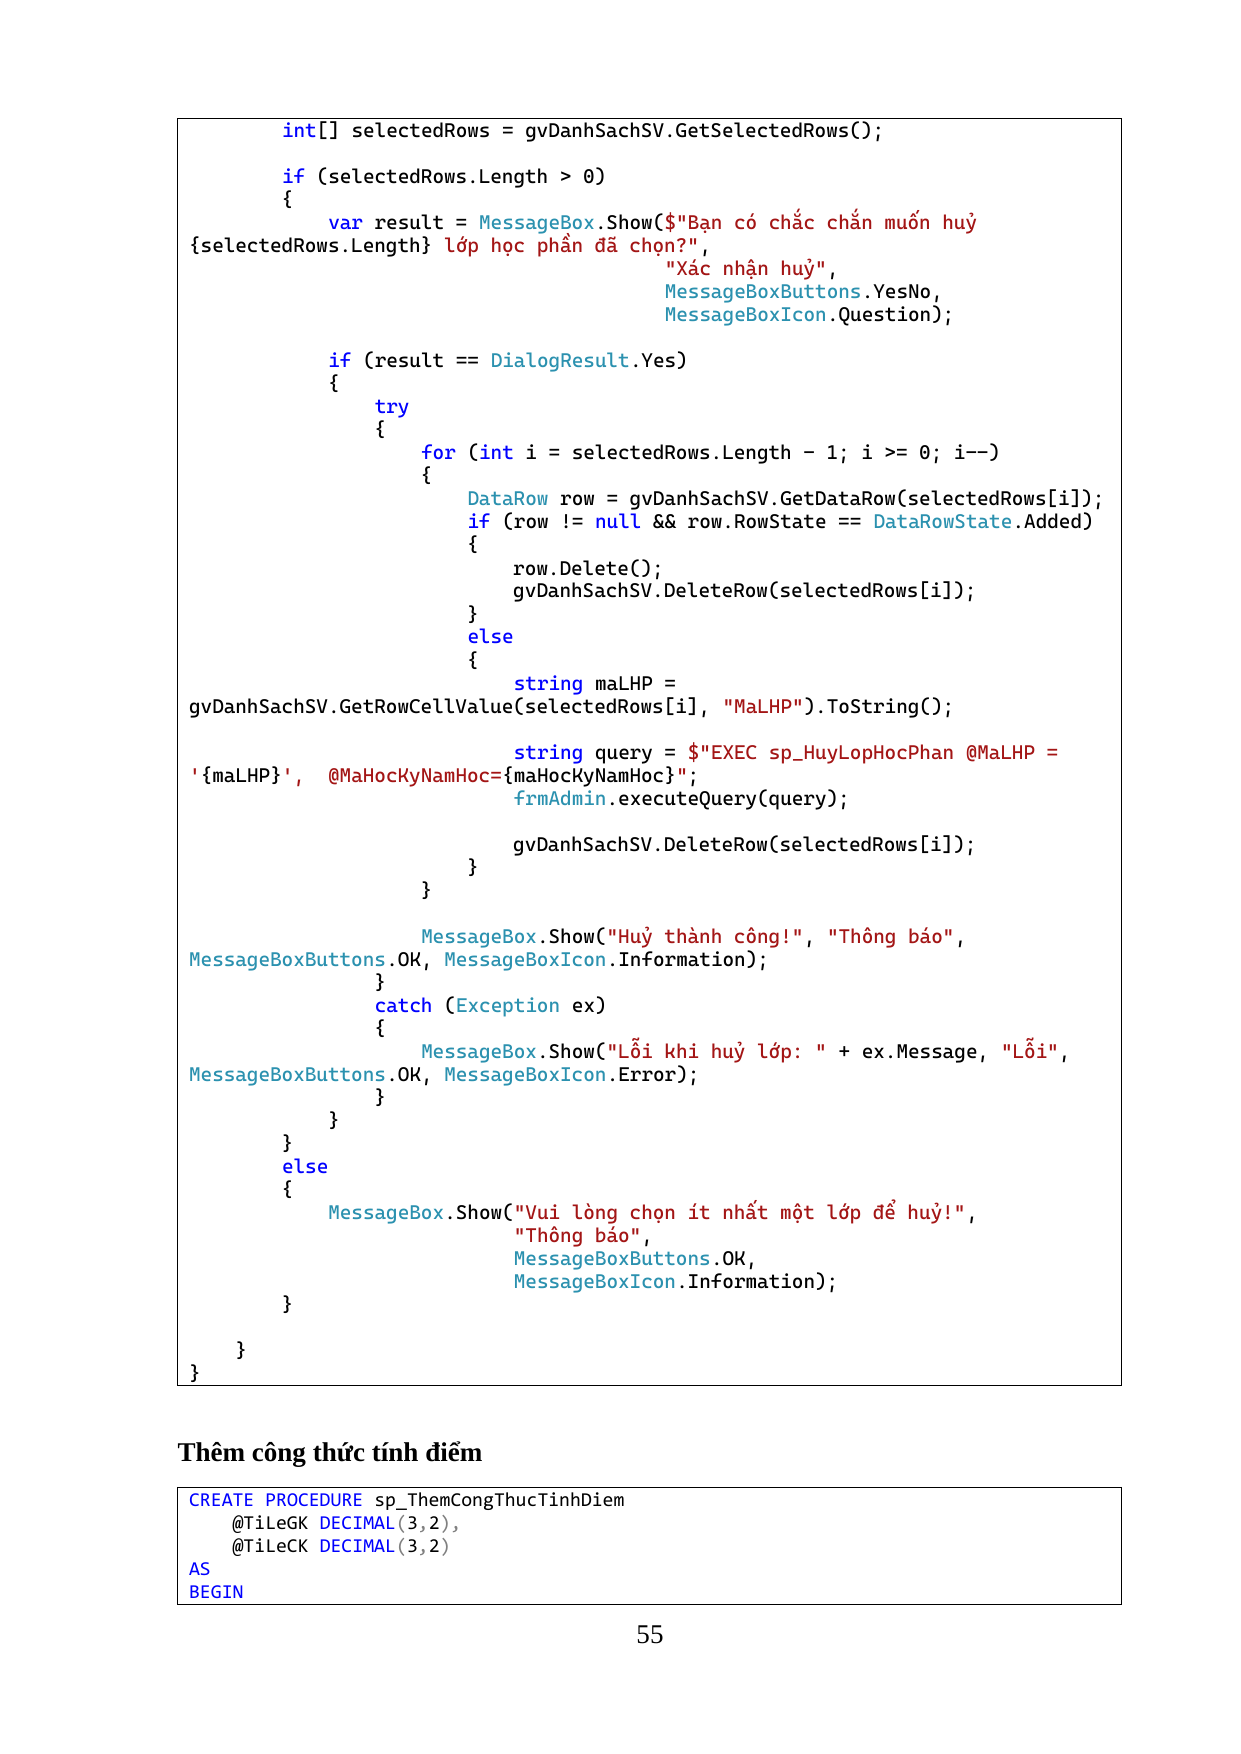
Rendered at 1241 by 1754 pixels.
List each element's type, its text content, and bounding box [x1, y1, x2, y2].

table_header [178, 1488, 1121, 1604]
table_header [178, 119, 1121, 1385]
text Thêm công thức tính điểm [177, 1437, 1122, 1468]
